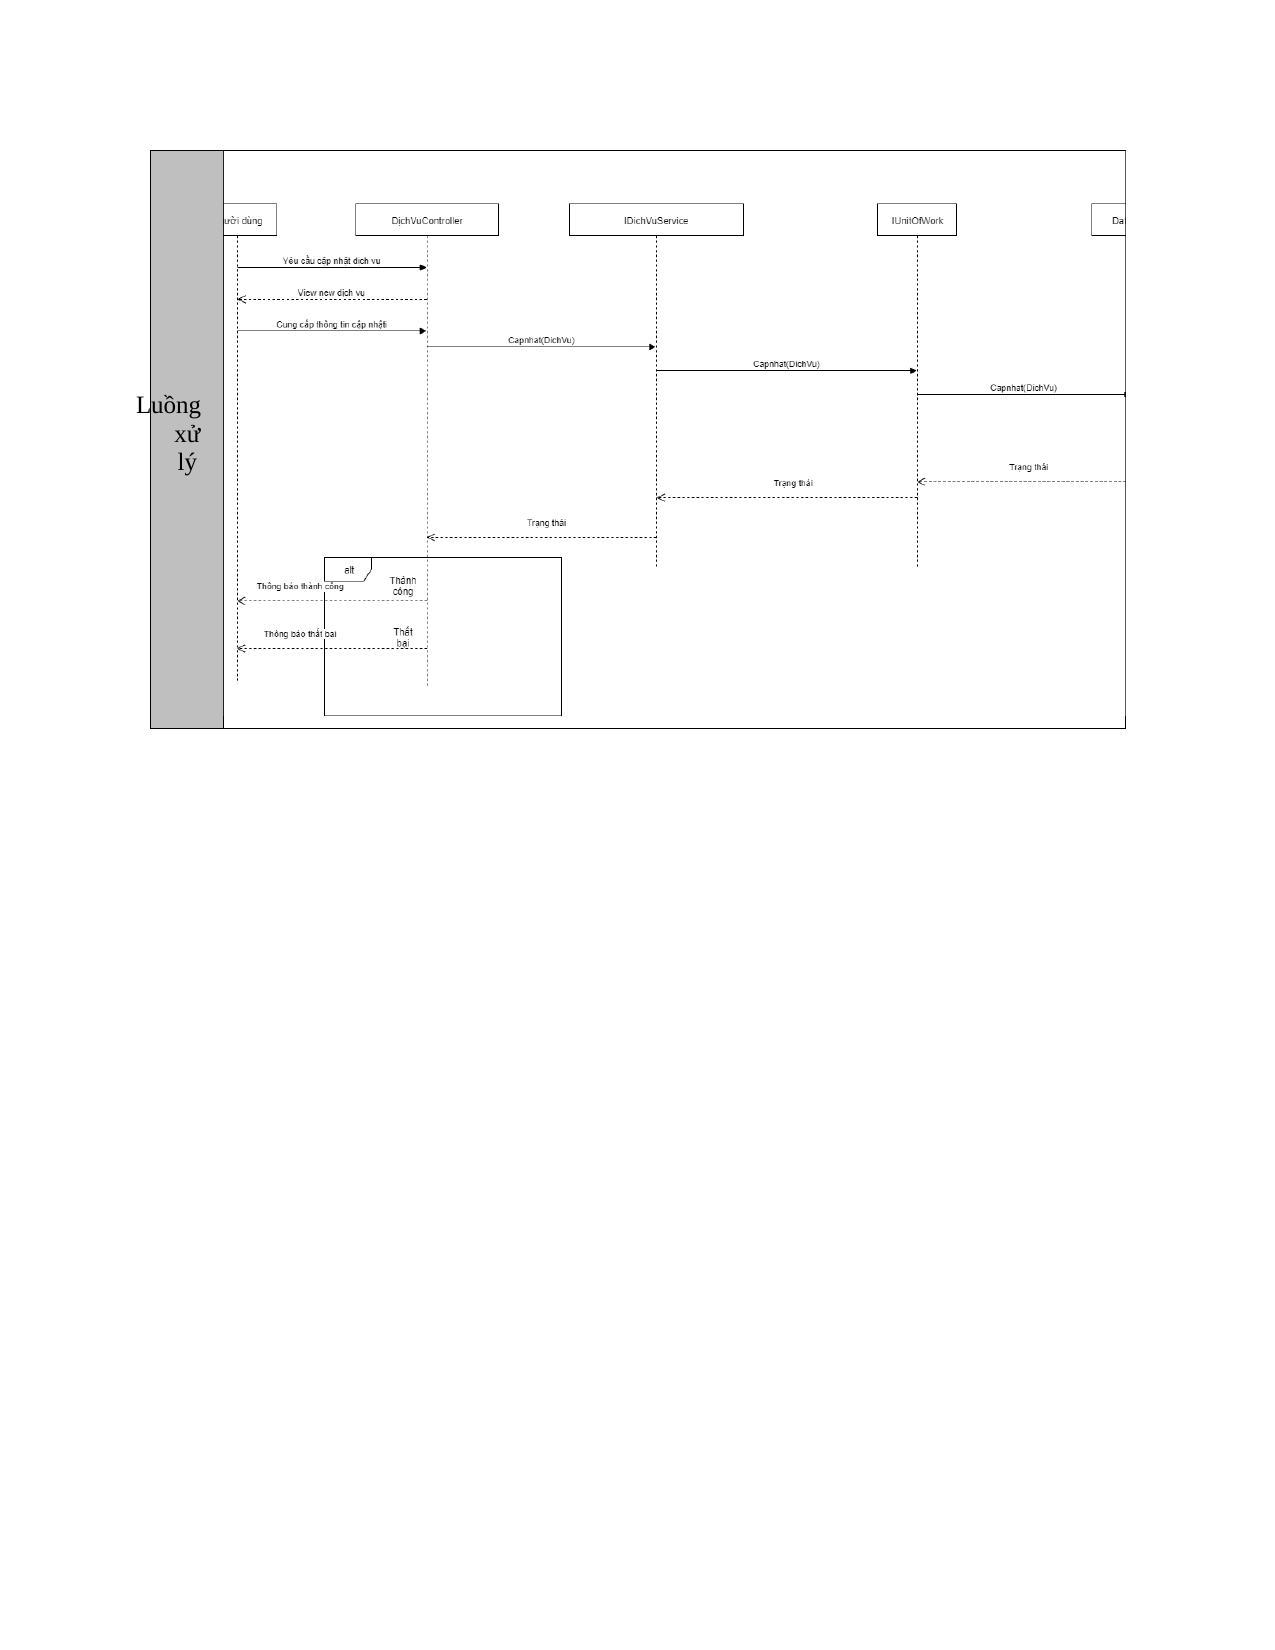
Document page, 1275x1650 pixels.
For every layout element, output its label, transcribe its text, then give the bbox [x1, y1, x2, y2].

picture [223, 151, 1126, 716]
table_cell Luồng xử lý [151, 151, 223, 728]
table_cell [224, 716, 1125, 728]
